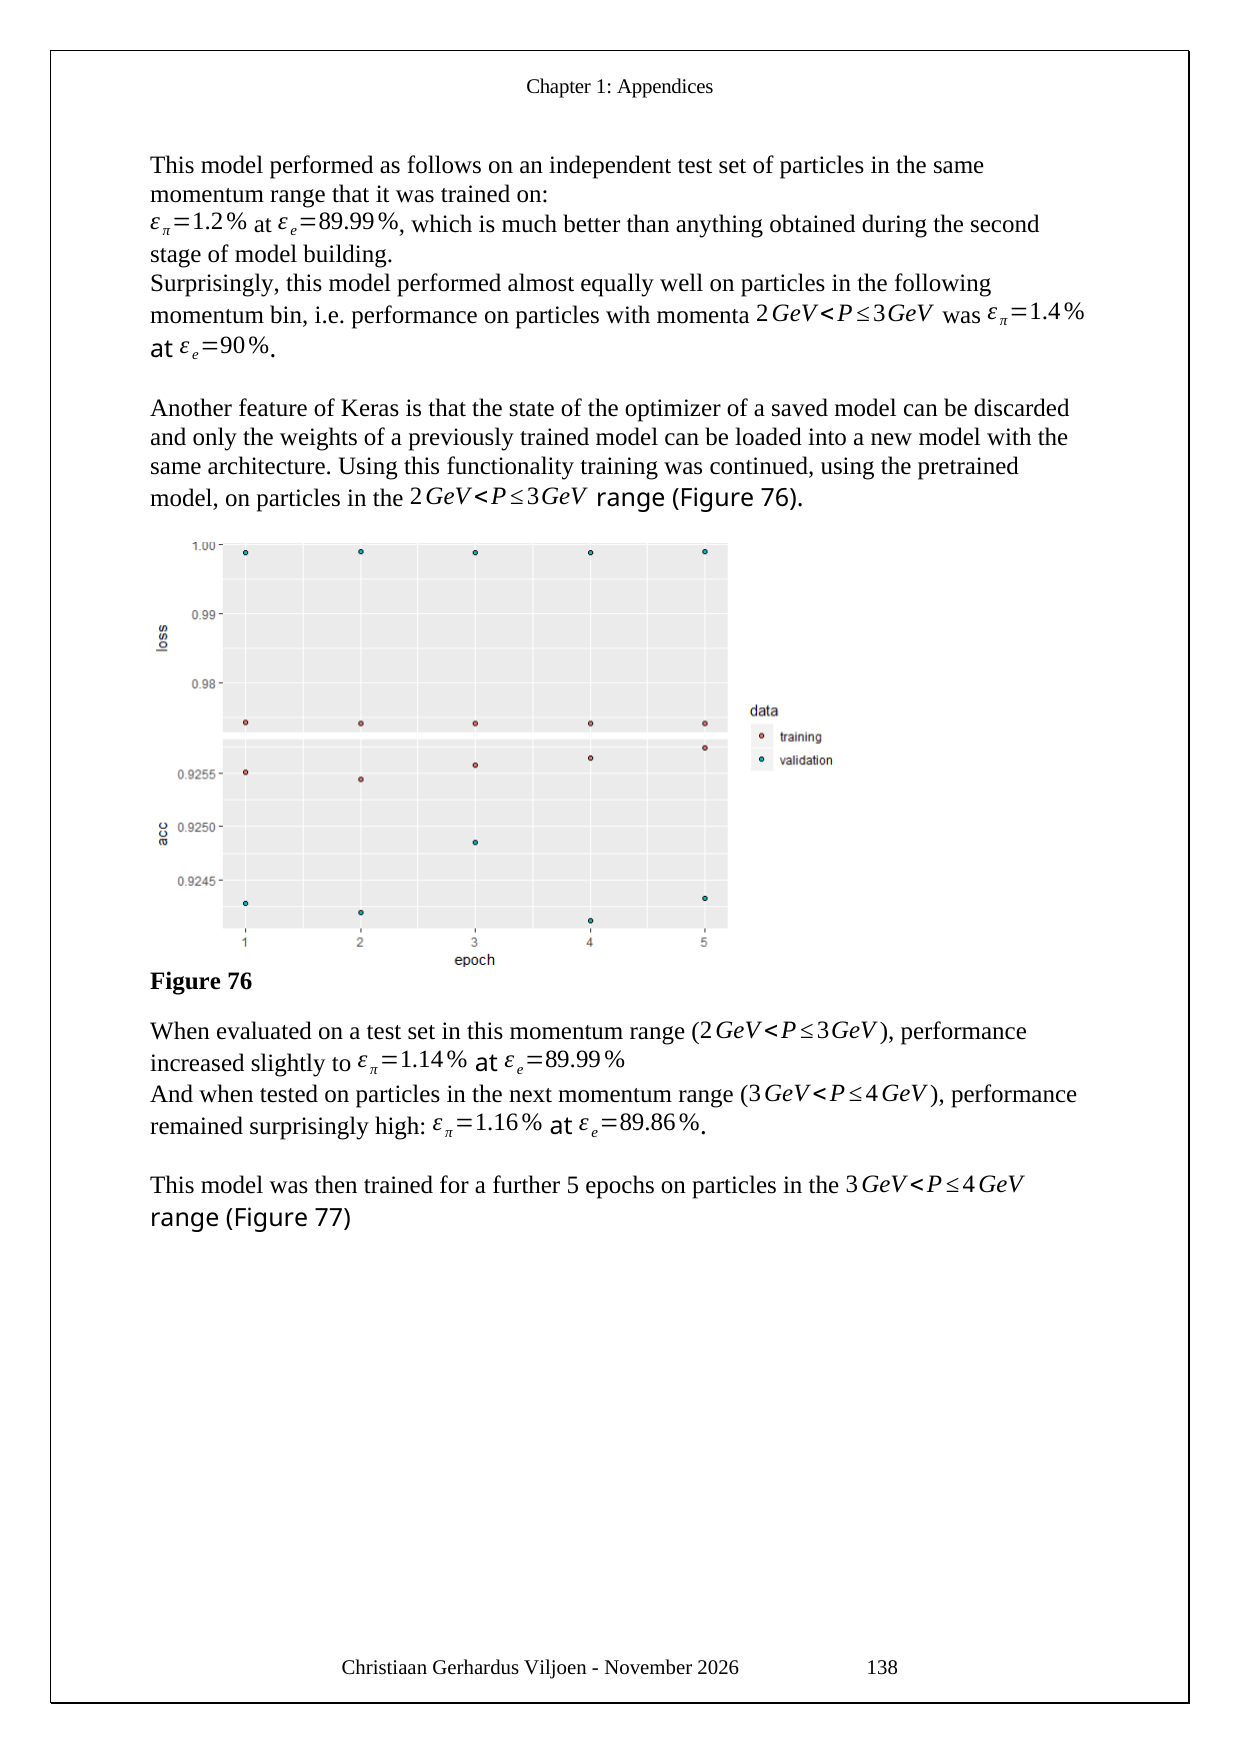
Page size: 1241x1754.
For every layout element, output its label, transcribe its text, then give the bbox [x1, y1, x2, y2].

text And when tested on particles in the next momentum range (), performance remained surprisingly high: at . [150, 1079, 1089, 1142]
text This model performed as follows on an independent test set of particles in the same momentum range that it was trained on: [150, 150, 1089, 207]
text Surprisingly, this model performed almost equally well on particles in the following momentum bin, i.e. performance on particles with momenta was at . [150, 268, 1089, 364]
text When evaluated on a test set in this momentum range (), performance increased slightly to at [150, 1016, 1089, 1079]
text Another feature of Keras is that the state of the optimizer of a saved model can be discarded and only the weights of a previously trained model can be loaded into a new model with the same architecture. Using this functionality training was continued, using the pretrained model, on particles in the range (Figure 76). [150, 393, 1089, 513]
text This model was then trained for a further 5 epochs on particles in the range (Figure 77) [150, 1170, 1089, 1233]
picture [150, 542, 837, 967]
text at , which is much better than anything obtained during the second stage of model building. [150, 207, 1089, 268]
text Figure 76 [150, 966, 1089, 995]
